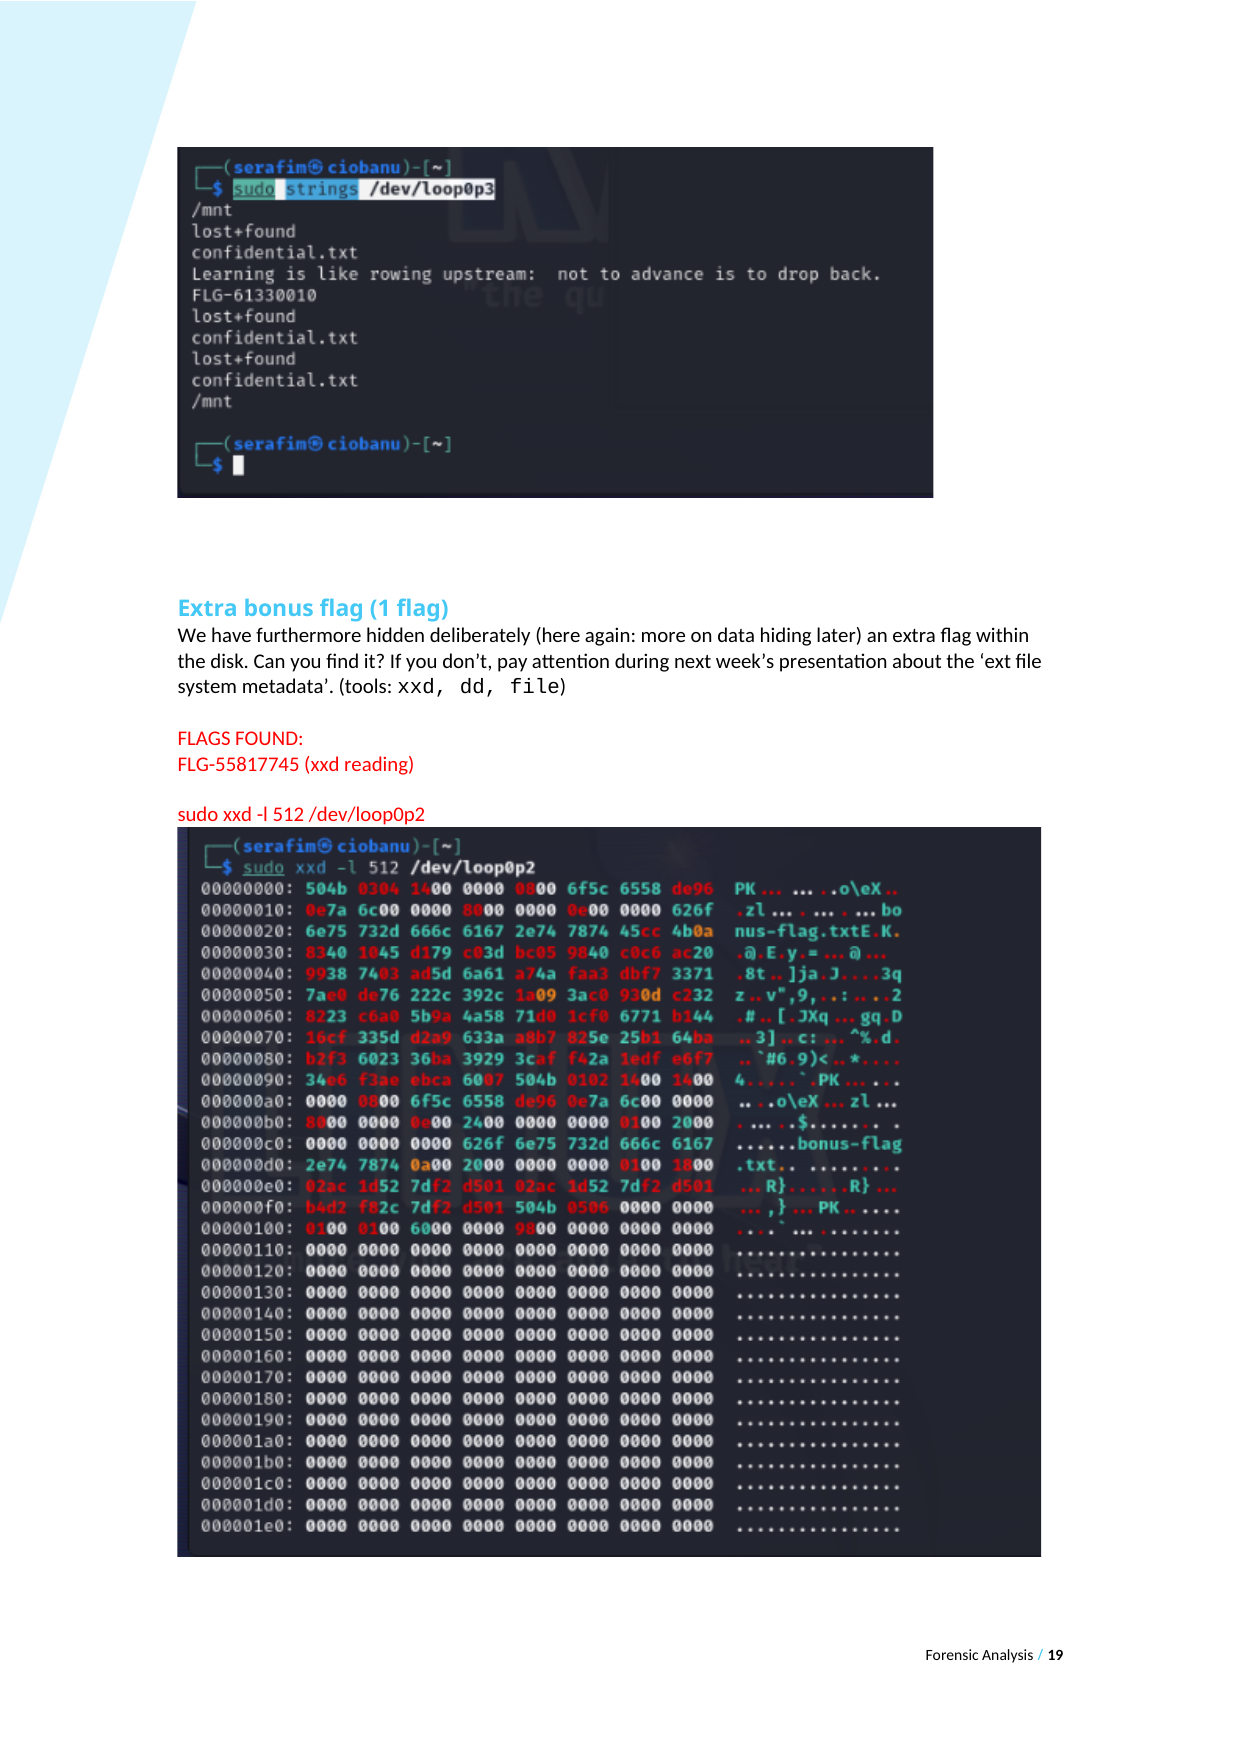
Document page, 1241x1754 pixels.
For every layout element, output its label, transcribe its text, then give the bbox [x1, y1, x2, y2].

text We have furthermore hidden deliberately (here again: more on data hiding later) an extra flag within the disk. Can you find it? If you don’t, pay attention during next week’s presentation about the ‘ext file system metadata’. (tools: xxd, dd, file) [177, 623, 1063, 700]
text sudo xxd -l 512 /dev/loop0p2 [177, 802, 1063, 827]
text FLAGS FOUND: [177, 725, 1063, 751]
subtitle Extra bonus flag (1 flag) [177, 591, 1063, 623]
picture [0, 1, 1179, 1557]
text FLG-55817745 (xxd reading) [177, 751, 1063, 776]
